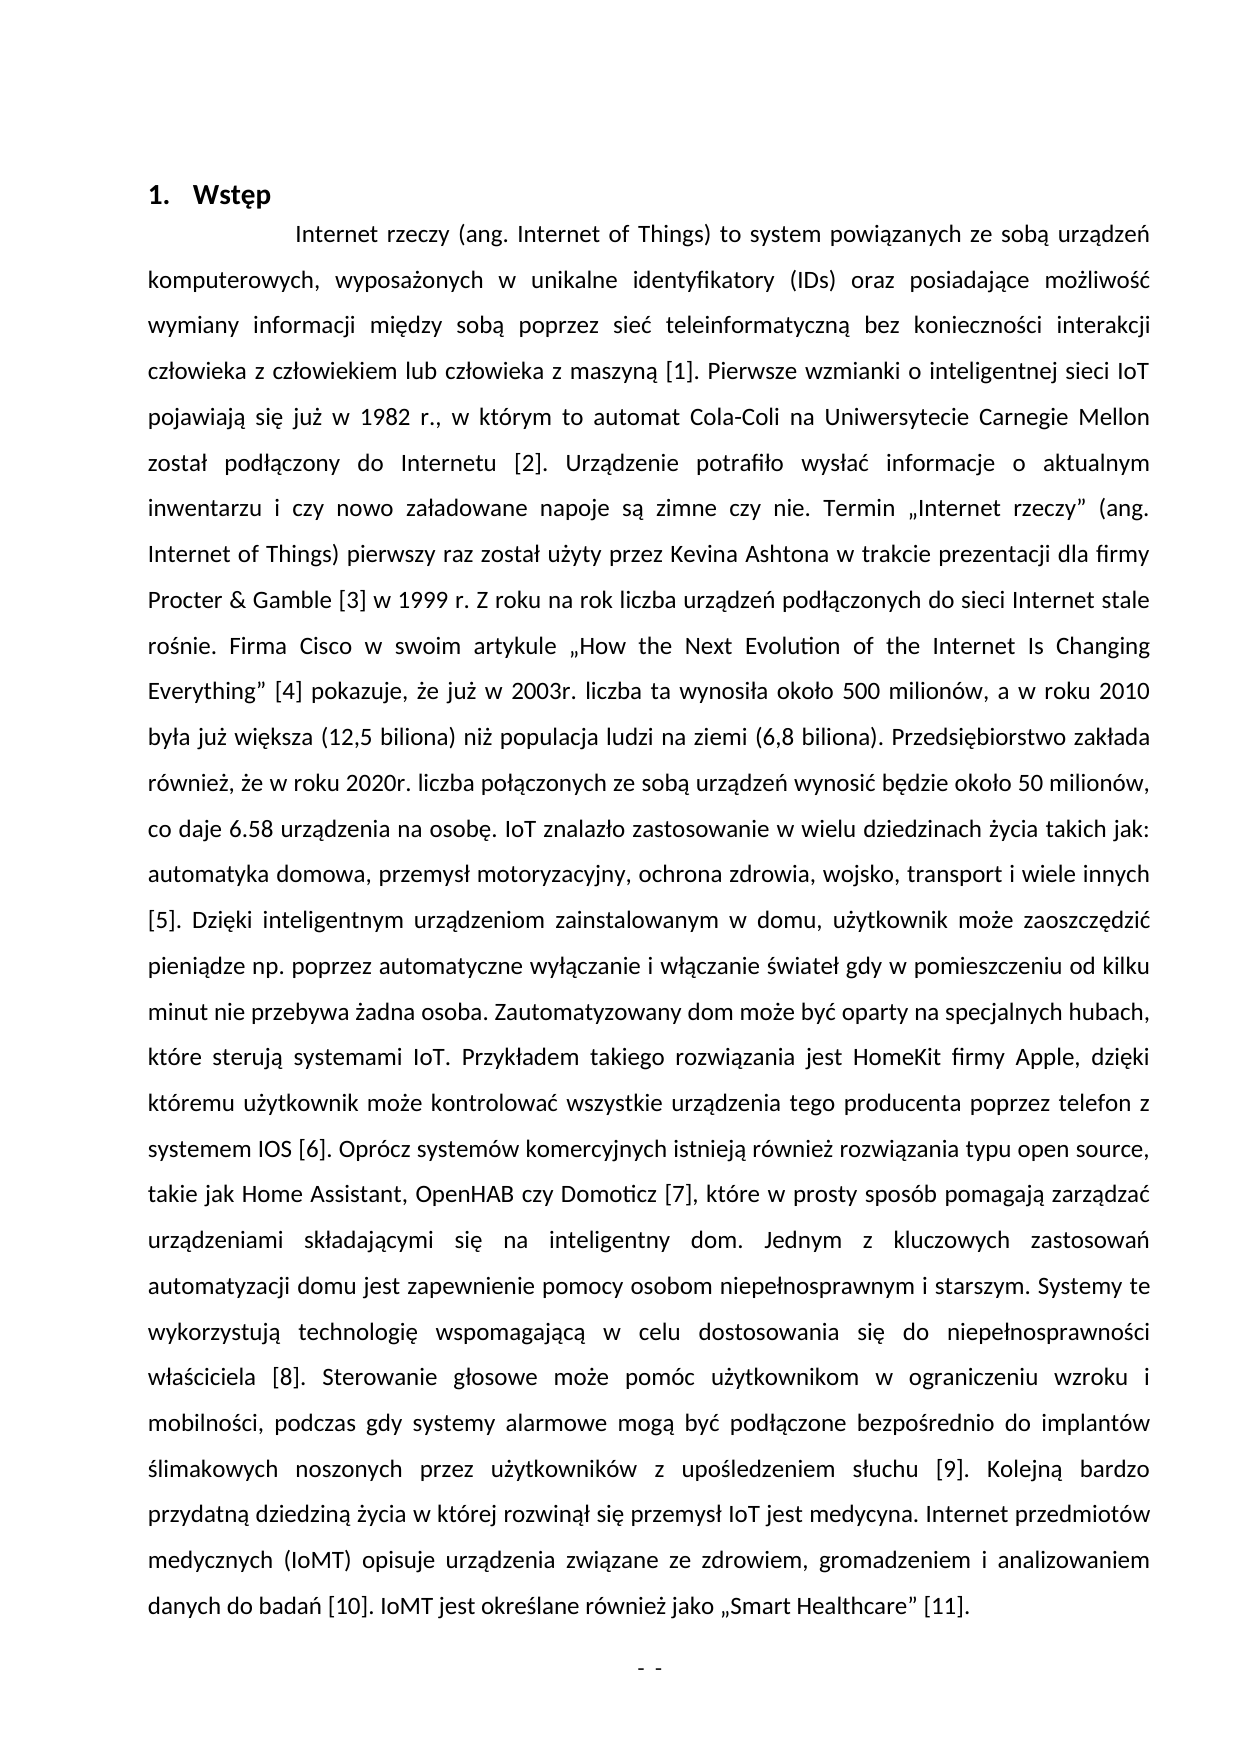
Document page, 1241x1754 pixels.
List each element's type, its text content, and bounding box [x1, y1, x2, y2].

subtitle Wstęp [148, 176, 1152, 212]
text Internet rzeczy (ang. Internet of Things) to system powiązanych ze sobą urządzeń komputerowych, wyposażonych w unikalne identyfikatory (IDs) oraz posiadające możliwość wymiany informacji między sobą poprzez sieć teleinformatyczną bez konieczności interakcji człowieka z człowiekiem lub człowieka z maszyną [1]. Pierwsze wzmianki o inteligentnej sieci IoT pojawiają się już w 1982 r., w którym to automat Cola-Coli na Uniwersytecie Carnegie Mellon został podłączony do Internetu [2]. Urządzenie potrafiło wysłać informacje o aktualnym inwentarzu i czy nowo załadowane napoje są zimne czy nie. Termin „Internet rzeczy” (ang. Internet of Things) pierwszy raz został użyty przez Kevina Ashtona w trakcie prezentacji dla firmy Procter & Gamble [3] w 1999 r. Z roku na rok liczba urządzeń podłączonych do sieci Internet stale rośnie. Firma Cisco w swoim artykule „How the Next Evolution of the Internet Is Changing Everything” [4] pokazuje, że już w 2003r. liczba ta wynosiła około 500 milionów, a w roku 2010 była już większa (12,5 biliona) niż populacja ludzi na ziemi (6,8 biliona). Przedsiębiorstwo zakłada również, że w roku 2020r. liczba połączonych ze sobą urządzeń wynosić będzie około 50 milionów, co daje 6.58 urządzenia na osobę. IoT znalazło zastosowanie w wielu dziedzinach życia takich jak: automatyka domowa, przemysł motoryzacyjny, ochrona zdrowia, wojsko, transport i wiele innych [5]. Dzięki inteligentnym urządzeniom zainstalowanym w domu, użytkownik może zaoszczędzić pieniądze np. poprzez automatyczne wyłączanie i włączanie świateł gdy w pomieszczeniu od kilku minut nie przebywa żadna osoba. Zautomatyzowany dom może być oparty na specjalnych hubach, które sterują systemami IoT. Przykładem takiego rozwiązania jest HomeKit firmy Apple, dzięki któremu użytkownik może kontrolować wszystkie urządzenia tego producenta poprzez telefon z systemem IOS [6]. Oprócz systemów komercyjnych istnieją również rozwiązania typu open source, takie jak Home Assistant, OpenHAB czy Domoticz [7], które w prosty sposób pomagają zarządzać urządzeniami składającymi się na inteligentny dom. Jednym z kluczowych zastosowań automatyzacji domu jest zapewnienie pomocy osobom niepełnosprawnym i starszym. Systemy te wykorzystują technologię wspomagającą w celu dostosowania się do niepełnosprawności właściciela [8]. Sterowanie głosowe może pomóc użytkownikom w ograniczeniu wzroku i mobilności, podczas gdy systemy alarmowe mogą być podłączone bezpośrednio do implantów ślimakowych noszonych przez użytkowników z upośledzeniem słuchu [9]. Kolejną bardzo przydatną dziedziną życia w której rozwinął się przemysł IoT jest medycyna. Internet przedmiotów medycznych (IoMT) opisuje urządzenia związane ze zdrowiem, gromadzeniem i analizowaniem danych do badań [10]. IoMT jest określane również jako „Smart Healthcare” [11]. [148, 218, 1152, 1621]
